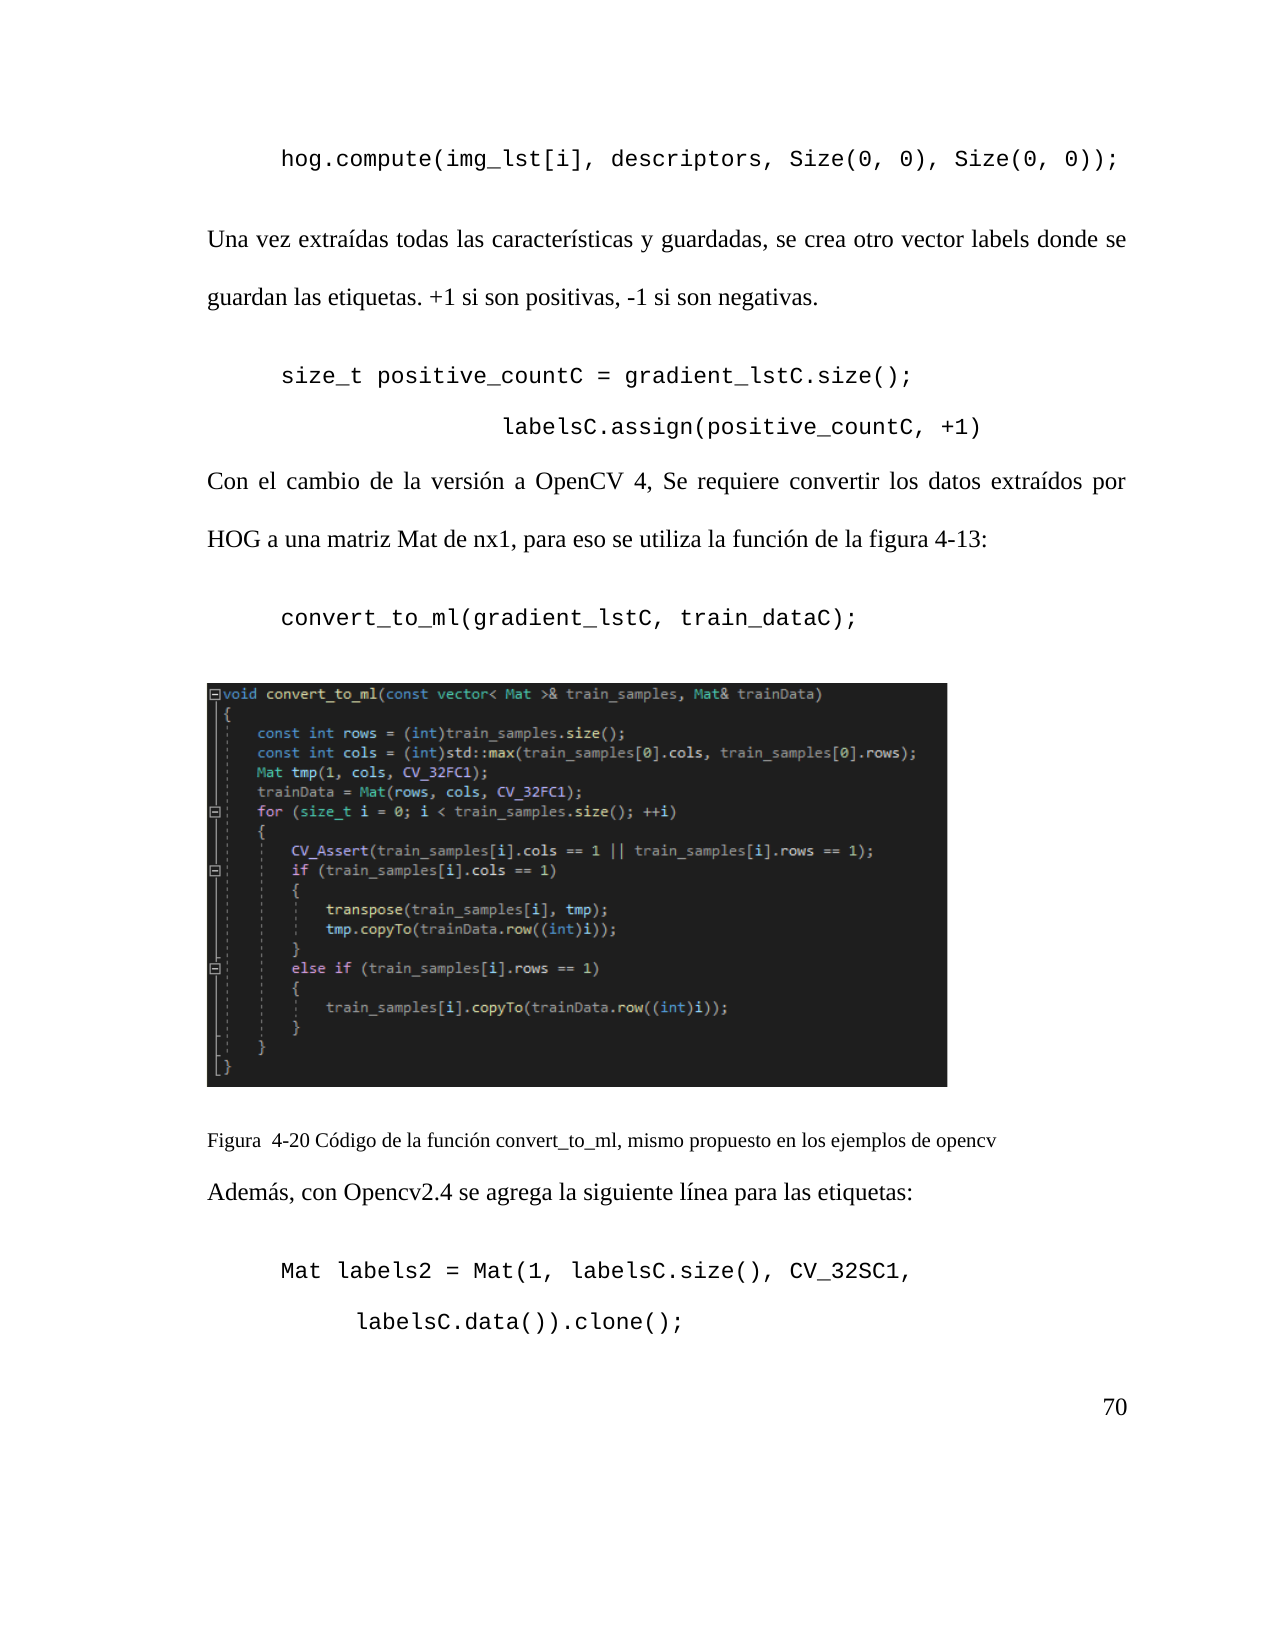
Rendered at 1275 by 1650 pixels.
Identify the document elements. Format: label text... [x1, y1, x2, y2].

text labelsC.data()).clone(); [281, 1310, 1127, 1336]
text labelsC.assign(positive_countC, +1) [281, 416, 1127, 441]
text hog.compute(img_lst[i], descriptors, Size(0, 0), Size(0, 0)); [207, 148, 1127, 174]
text Además, con Opencv2.4 se agrega la siguiente línea para las etiquetas: [207, 1177, 1127, 1206]
text Con el cambio de la versión a OpenCV 4, Se requiere convertir los datos extraídos por HOG a una matriz Mat de nx1, para eso se utiliza la función de la figura 4-13: [207, 466, 1127, 553]
text Una vez extraídas todas las características y guardadas, se crea otro vector labels donde se guardan las etiquetas. +1 si son positivas, -1 si son negativas. [207, 224, 1127, 311]
text size_t positive_countC = gradient_lstC.size(); [281, 364, 1127, 391]
text convert_to_ml(gradient_lstC, train_dataC); [207, 606, 1127, 632]
picture [206, 683, 948, 1087]
text Mat labels2 = Mat(1, labelsC.size(), CV_32SC1, [207, 1259, 1127, 1285]
text Figura - Código de la función convert_to_ml, mismo propuesto en los ejemplos de opencv [207, 1128, 1127, 1152]
